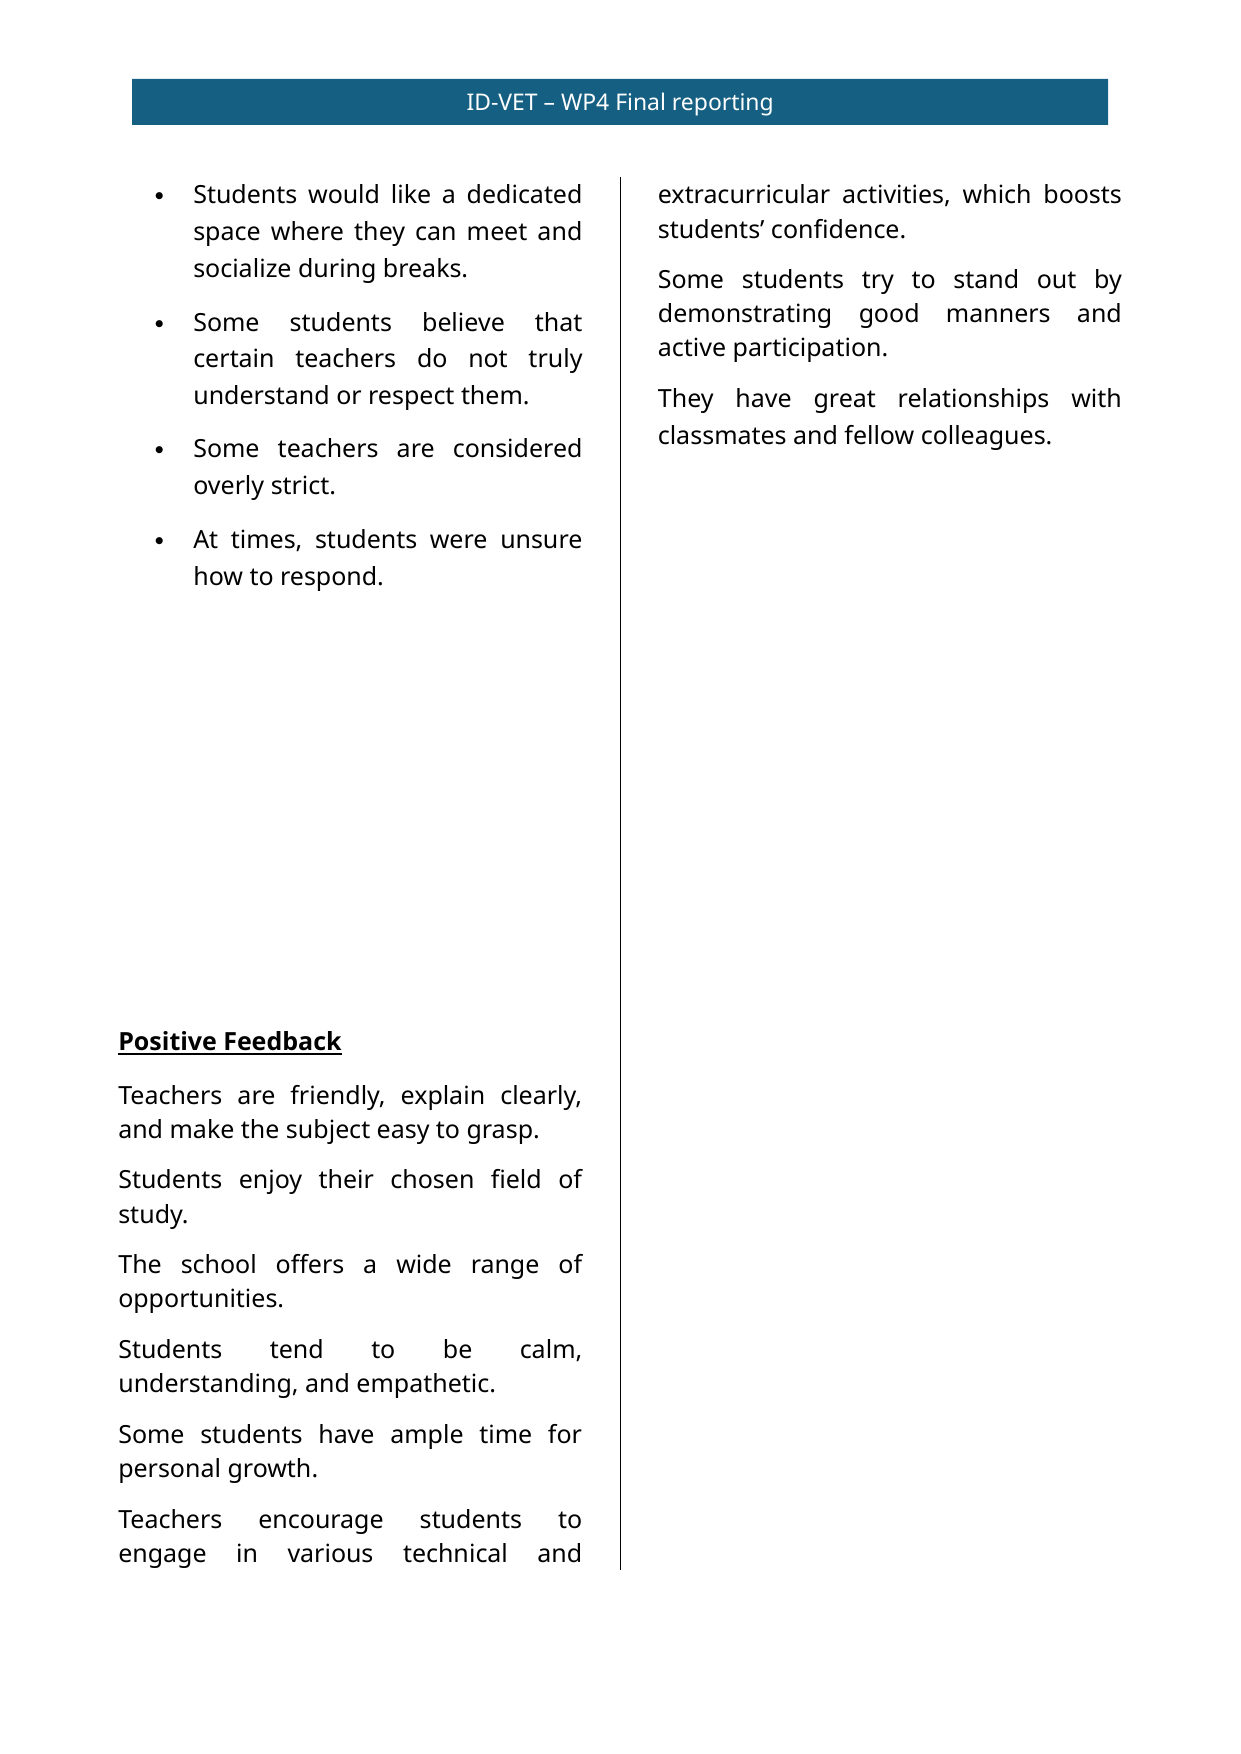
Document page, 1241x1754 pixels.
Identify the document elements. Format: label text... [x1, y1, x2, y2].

list At times, students were unsure how to respond. [156, 521, 583, 592]
list Some teachers are considered overly strict. [156, 431, 583, 502]
text The school offers a wide range of opportunities. [118, 1247, 583, 1315]
text Some students try to stand out by demonstrating good manners and active participation. [658, 262, 1122, 364]
text Teachers encourage students to engage in various technical and extracurricular activities, which boosts students’ confidence. [118, 1501, 583, 1569]
text Teachers are friendly, explain clearly, and make the subject easy to grasp. [118, 1077, 583, 1146]
text Some students have ample time for personal growth. [118, 1417, 583, 1485]
list Students would like a dedicated space where they can meet and socialize during breaks. [156, 177, 583, 285]
text Teachers encourage students to engage in various technical and extracurricular activities, which boosts students’ confidence. [658, 177, 1122, 245]
text Students tend to be calm, understanding, and empathetic. [118, 1332, 583, 1400]
text Positive Feedback [118, 1024, 583, 1058]
text Students enjoy their chosen field of study. [118, 1162, 583, 1230]
text They have great relationships with classmates and fellow colleagues. [658, 381, 1122, 452]
list Some students believe that certain teachers do not truly understand or respect them. [156, 304, 583, 412]
